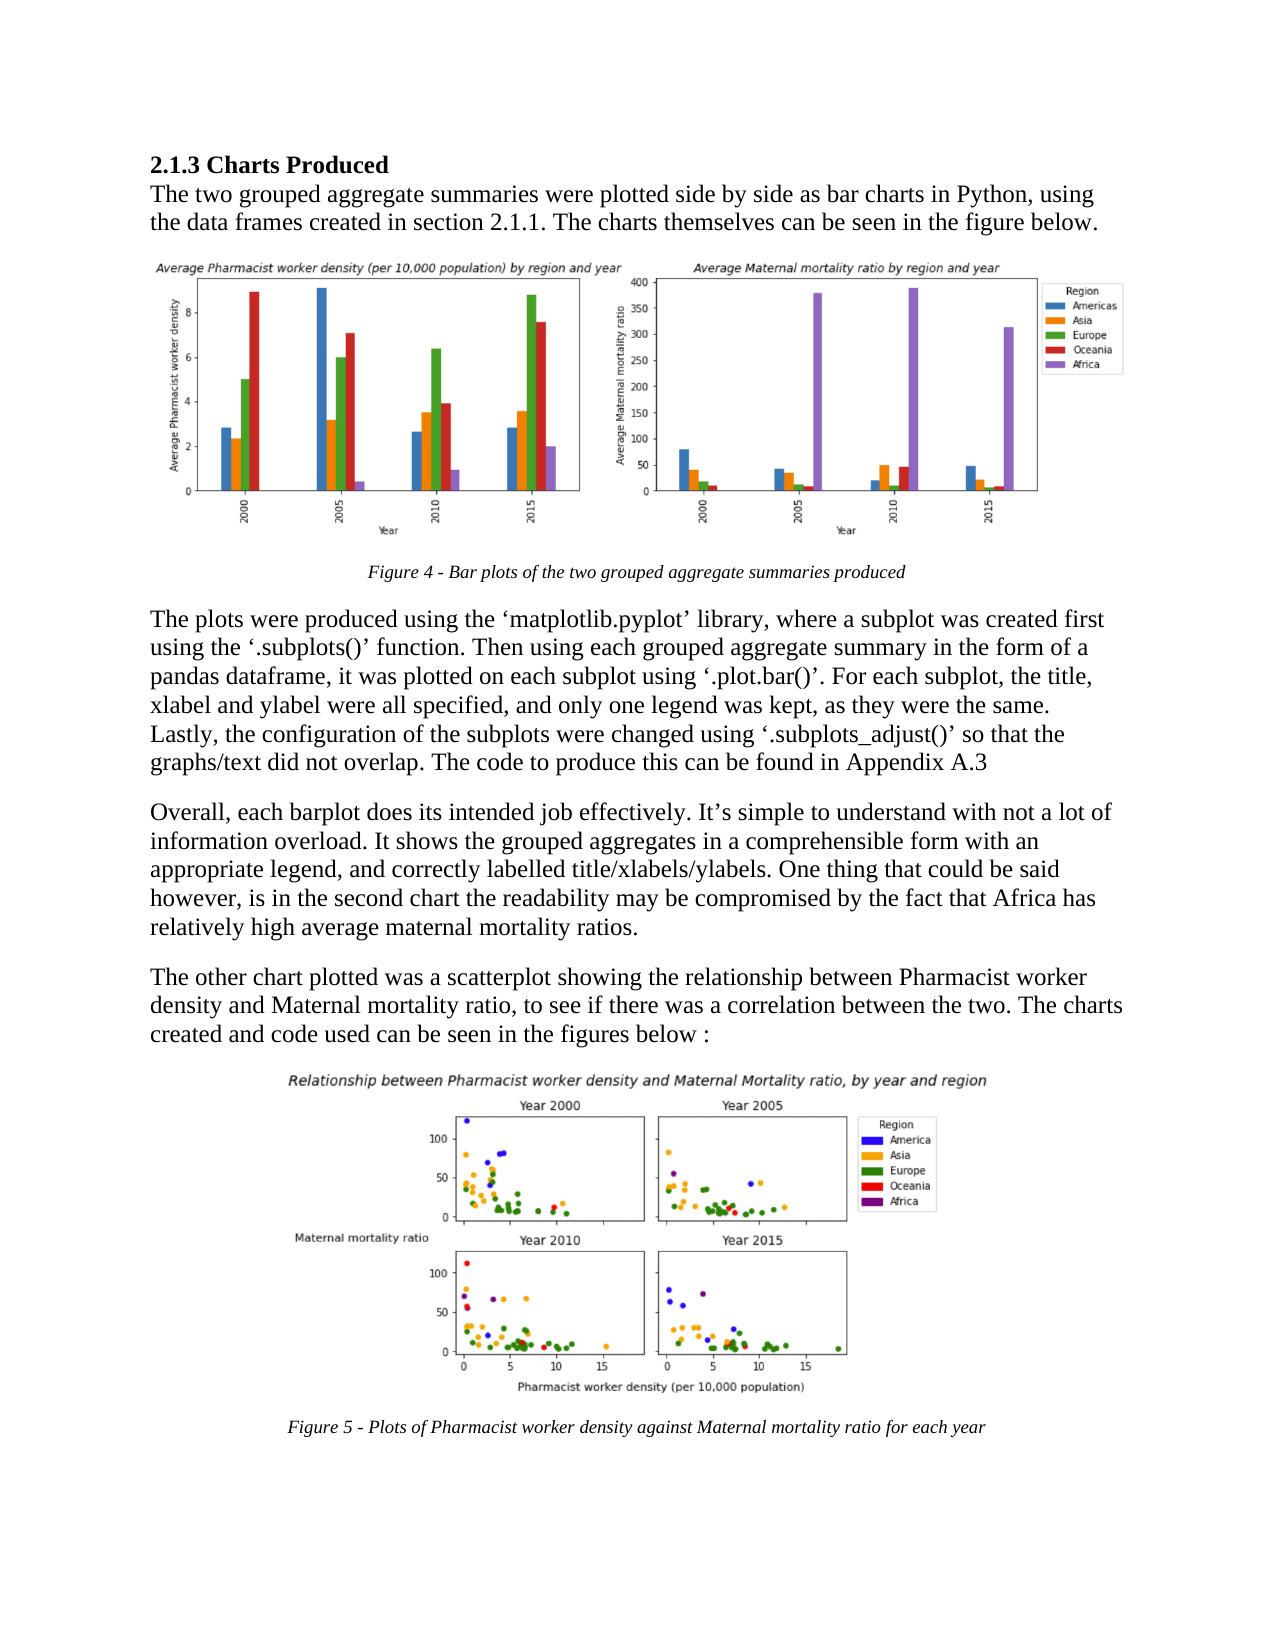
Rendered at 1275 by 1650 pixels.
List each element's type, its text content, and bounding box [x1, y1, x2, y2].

text Figure 4 - Bar plots of the two grouped aggregate summaries produced [150, 561, 1125, 583]
picture [283, 1068, 992, 1396]
text Figure 5 - Plots of Pharmacist worker density against Maternal mortality ratio for each year [150, 1416, 1125, 1438]
text Overall, each barplot does its intended job effectively. It’s simple to understand with not a lot of information overload. It shows the grouped aggregates in a comprehensible form with an appropriate legend, and correctly labelled title/xlabels/ylabels. One thing that could be said however, is in the second chart the readability may be compromised by the fact that Africa has relatively high average maternal mortality ratios. [150, 797, 1125, 941]
text The two grouped aggregate summaries were plotted side by side as bar charts in Python, using the data frames created in section 2.1.1. The charts themselves can be seen in the figure below. [150, 179, 1125, 236]
subtitle 2.1.3 Charts Produced [150, 150, 1125, 179]
text The other chart plotted was a scatterplot showing the relationship between Pharmacist worker density and Maternal mortality ratio, to see if there was a correlation between the two. The charts created and code used can be seen in the figures below : [150, 962, 1125, 1048]
text The plots were produced using the ‘matplotlib.pyplot’ library, where a subplot was created first using the ‘.subplots()’ function. Then using each grouped aggregate summary in the form of a pandas dataframe, it was plotted on each subplot using ‘.plot.bar()’. For each subplot, the title, xlabel and ylabel were all specified, and only one legend was kept, as they were the same. Lastly, the configuration of the subplots were changed using ‘.subplots_adjust()’ so that the graphs/text did not overlap. The code to produce this can be found in Appendix A.3 [150, 604, 1125, 776]
picture [150, 257, 1125, 541]
